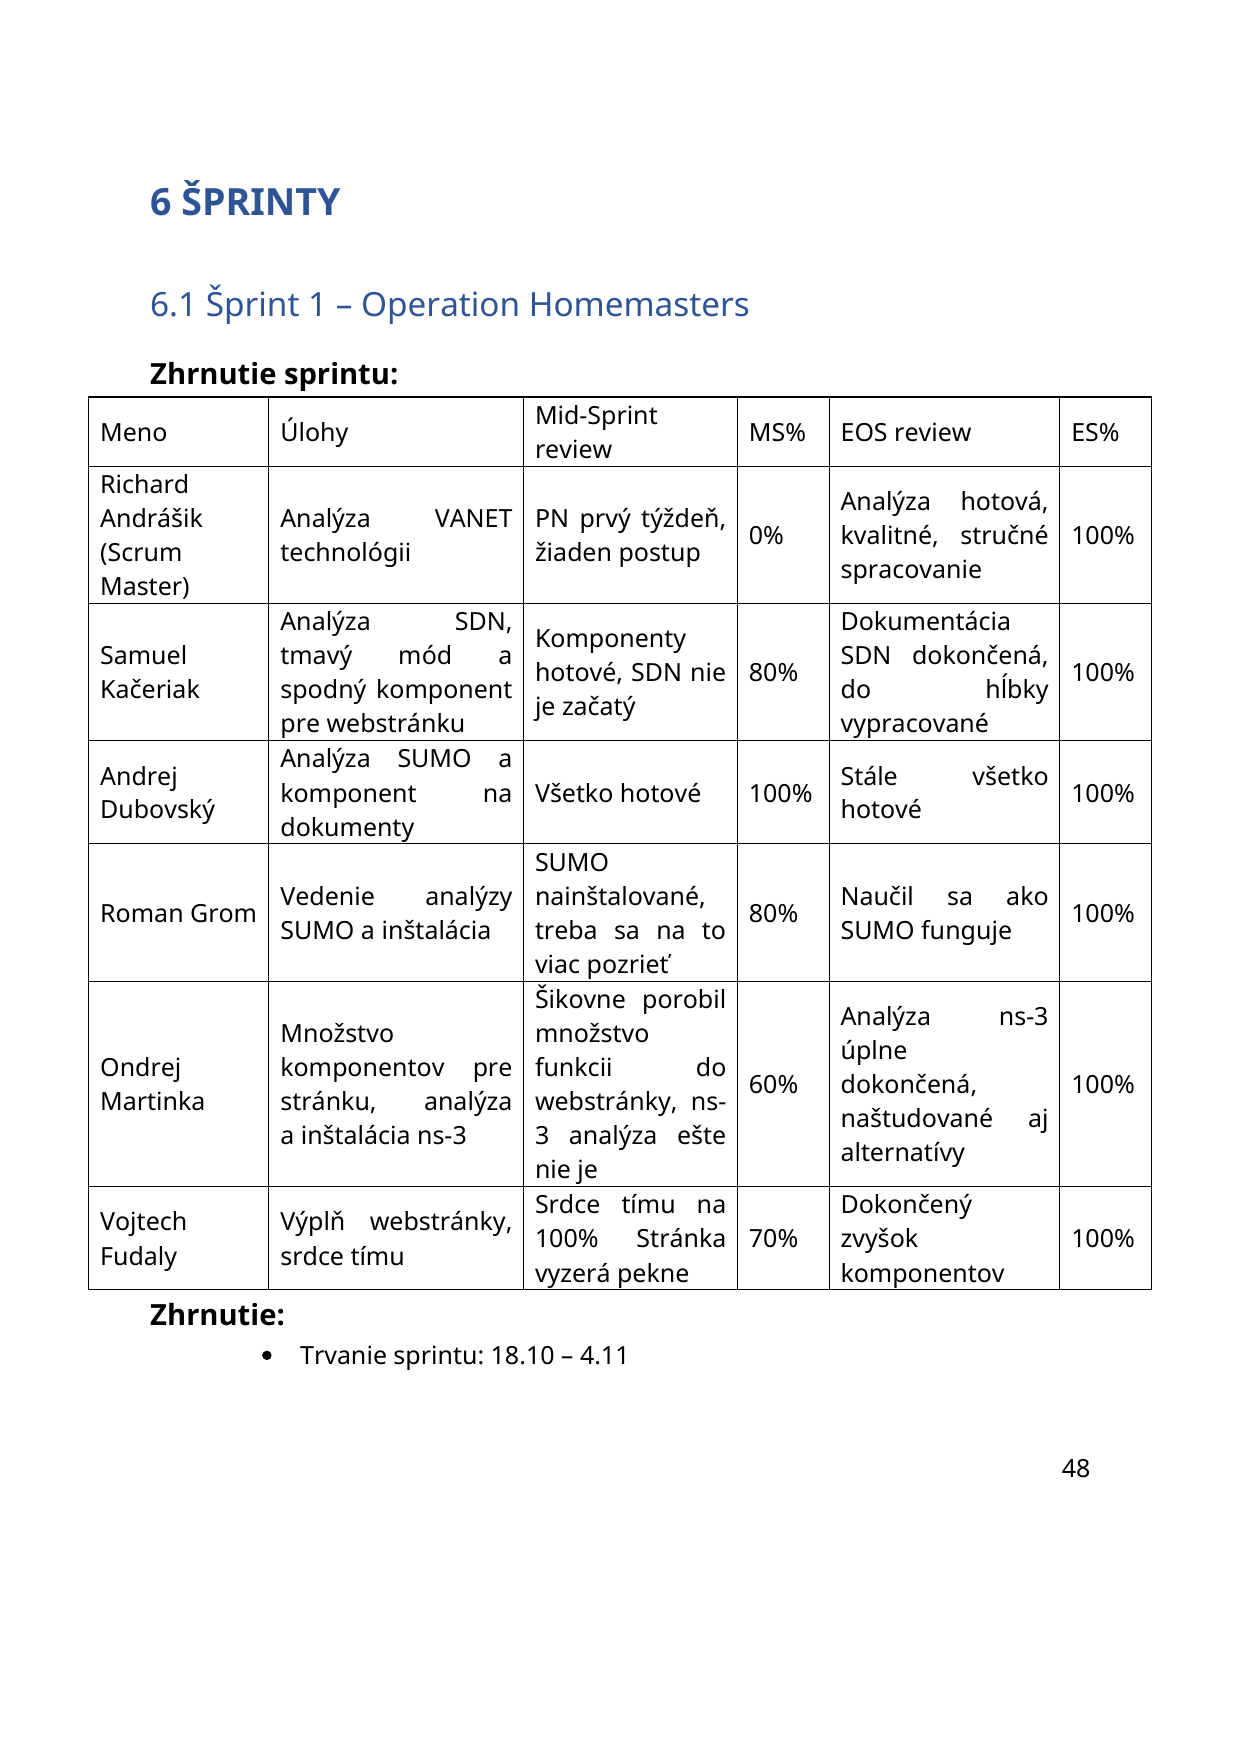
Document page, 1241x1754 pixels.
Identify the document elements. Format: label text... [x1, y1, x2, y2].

table_cell 70% [738, 1187, 829, 1289]
table_cell Analýza SUMO a komponent na dokumenty [269, 741, 523, 843]
table_cell 100% [738, 741, 829, 843]
subtitle Zhrnutie: [150, 1294, 1090, 1334]
table_cell 100% [1060, 1187, 1151, 1289]
table_cell 100% [1060, 844, 1151, 981]
table_cell Andrej Dubovský [89, 741, 268, 843]
table_cell Analýza VANET technológii [269, 467, 523, 603]
table_cell 100% [1060, 604, 1151, 740]
subtitle 6.1 Šprint 1 – Operation Homemasters [150, 281, 1090, 327]
table_cell 80% [738, 604, 829, 740]
table_cell SUMO nainštalované, treba sa na to viac pozrieť [524, 844, 737, 981]
table_cell 100% [1060, 982, 1151, 1186]
table_cell 0% [738, 467, 829, 603]
table_cell 100% [1060, 467, 1151, 603]
table_cell 100% [1060, 741, 1151, 843]
table_cell PN prvý týždeň, žiaden postup [524, 467, 737, 603]
table_header Meno [89, 398, 268, 466]
table_cell Množstvo komponentov pre stránku, analýza a inštalácia ns-3 [269, 982, 523, 1186]
table_cell Analýza SDN, tmavý mód a spodný komponent pre webstránku [269, 604, 523, 740]
table_cell Komponenty hotové, SDN nie je začatý [524, 604, 737, 740]
list Trvanie sprintu: 18.10 – 4.11 [262, 1337, 1090, 1371]
table_header MS% [738, 398, 829, 466]
table_cell 60% [738, 982, 829, 1186]
table_cell Všetko hotové [524, 741, 737, 843]
table_cell 80% [738, 844, 829, 981]
subtitle 6 Šprinty [150, 175, 1090, 226]
table_cell Naučil sa ako SUMO funguje [830, 844, 1059, 981]
table_cell Analýza ns-3 úplne dokončená, naštudované aj alternatívy [830, 982, 1059, 1186]
table_cell Samuel Kačeriak [89, 604, 268, 740]
table_cell Vojtech Fudaly [89, 1187, 268, 1289]
table_cell Vedenie analýzy SUMO a inštalácia [269, 844, 523, 981]
table_cell Analýza hotová, kvalitné, stručné spracovanie [830, 467, 1059, 603]
table_cell Výplň webstránky, srdce tímu [269, 1187, 523, 1289]
table_cell Dokončený zvyšok komponentov [830, 1187, 1059, 1289]
table_cell Ondrej Martinka [89, 982, 268, 1186]
table_header EOS review [830, 398, 1059, 466]
table_cell Roman Grom [89, 844, 268, 981]
table_header ES% [1060, 398, 1151, 466]
table_cell Srdce tímu na 100% Stránka vyzerá pekne [524, 1187, 737, 1289]
table_cell Dokumentácia SDN dokončená, do hĺbky vypracované [830, 604, 1059, 740]
table_cell Stále všetko hotové [830, 741, 1059, 843]
table_header Mid-Sprint review [524, 398, 737, 466]
subtitle Zhrnutie sprintu: [150, 353, 1090, 393]
table_header Úlohy [269, 398, 523, 466]
table_cell Šikovne porobil množstvo funkcii do webstránky, ns-3 analýza ešte nie je [524, 982, 737, 1186]
table_cell Richard Andrášik (Scrum Master) [89, 467, 268, 603]
